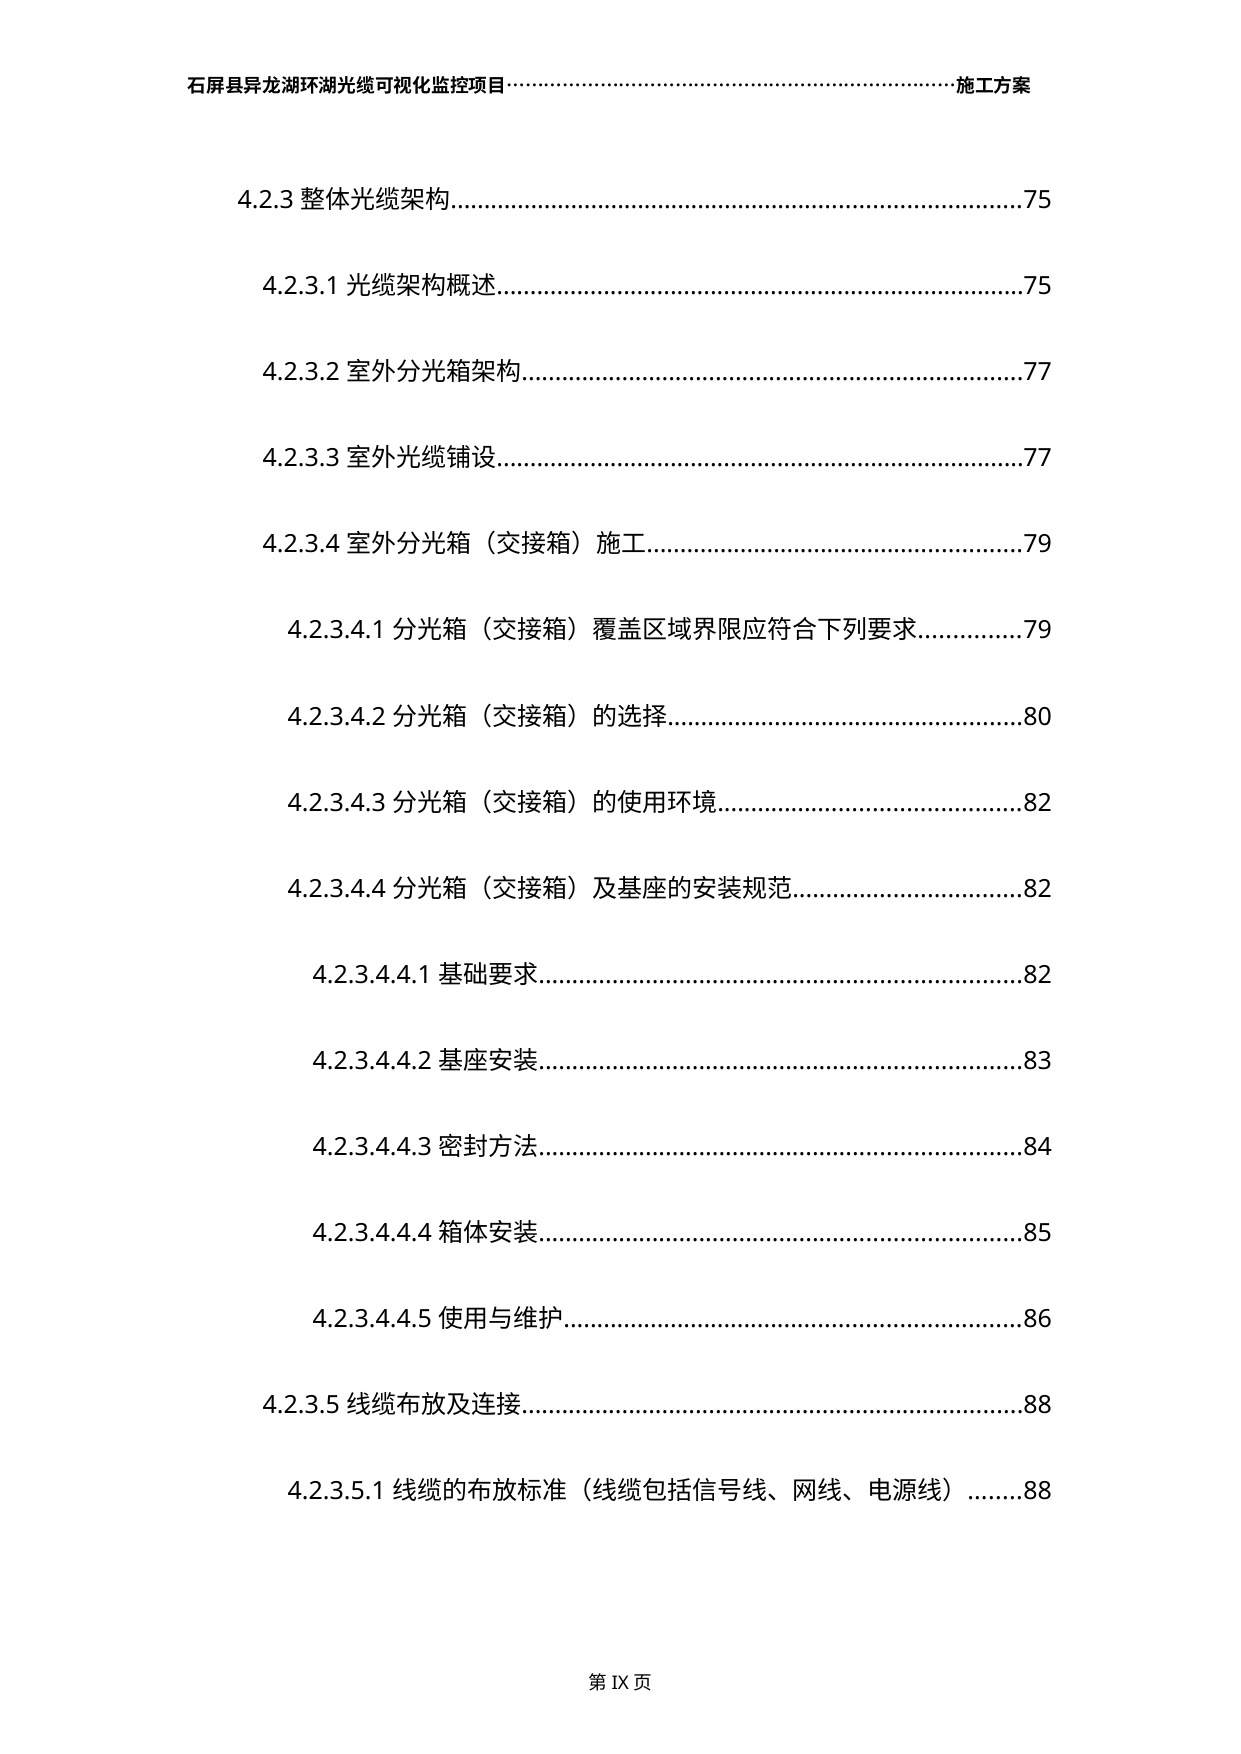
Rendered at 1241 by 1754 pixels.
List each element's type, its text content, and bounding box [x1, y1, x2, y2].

text 4.2.3.4.4.1 基础要求 82 [312, 938, 1053, 1006]
text 4.2.3.3 室外光缆铺设 77 [262, 422, 1053, 490]
text 4.2.3.4.4.2 基座安装 83 [312, 1024, 1053, 1092]
text 4.2.3.2 室外分光箱架构 77 [262, 336, 1053, 404]
text 4.2.3 整体光缆架构 75 [237, 164, 1053, 232]
text 4.2.3.4.4.3 密封方法 84 [312, 1110, 1053, 1178]
text 4.2.3.5.1 线缆的布放标准（线缆包括信号线、网线、电源线） 88 [287, 1454, 1053, 1522]
text 4.2.3.4 室外分光箱（交接箱）施工 79 [262, 508, 1053, 576]
text 4.2.3.4.3 分光箱（交接箱）的使用环境 82 [287, 766, 1053, 834]
text 4.2.3.1 光缆架构概述 75 [262, 250, 1053, 318]
text 4.2.3.4.2 分光箱（交接箱）的选择 80 [287, 680, 1053, 748]
text 4.2.3.4.1 分光箱（交接箱）覆盖区域界限应符合下列要求 79 [287, 594, 1053, 662]
text 4.2.3.4.4.5 使用与维护 86 [312, 1282, 1053, 1350]
text 4.2.3.5 线缆布放及连接 88 [262, 1368, 1053, 1436]
text 4.2.3.4.4 分光箱（交接箱）及基座的安装规范 82 [287, 852, 1053, 920]
text 4.2.3.4.4.4 箱体安装 85 [312, 1196, 1053, 1264]
